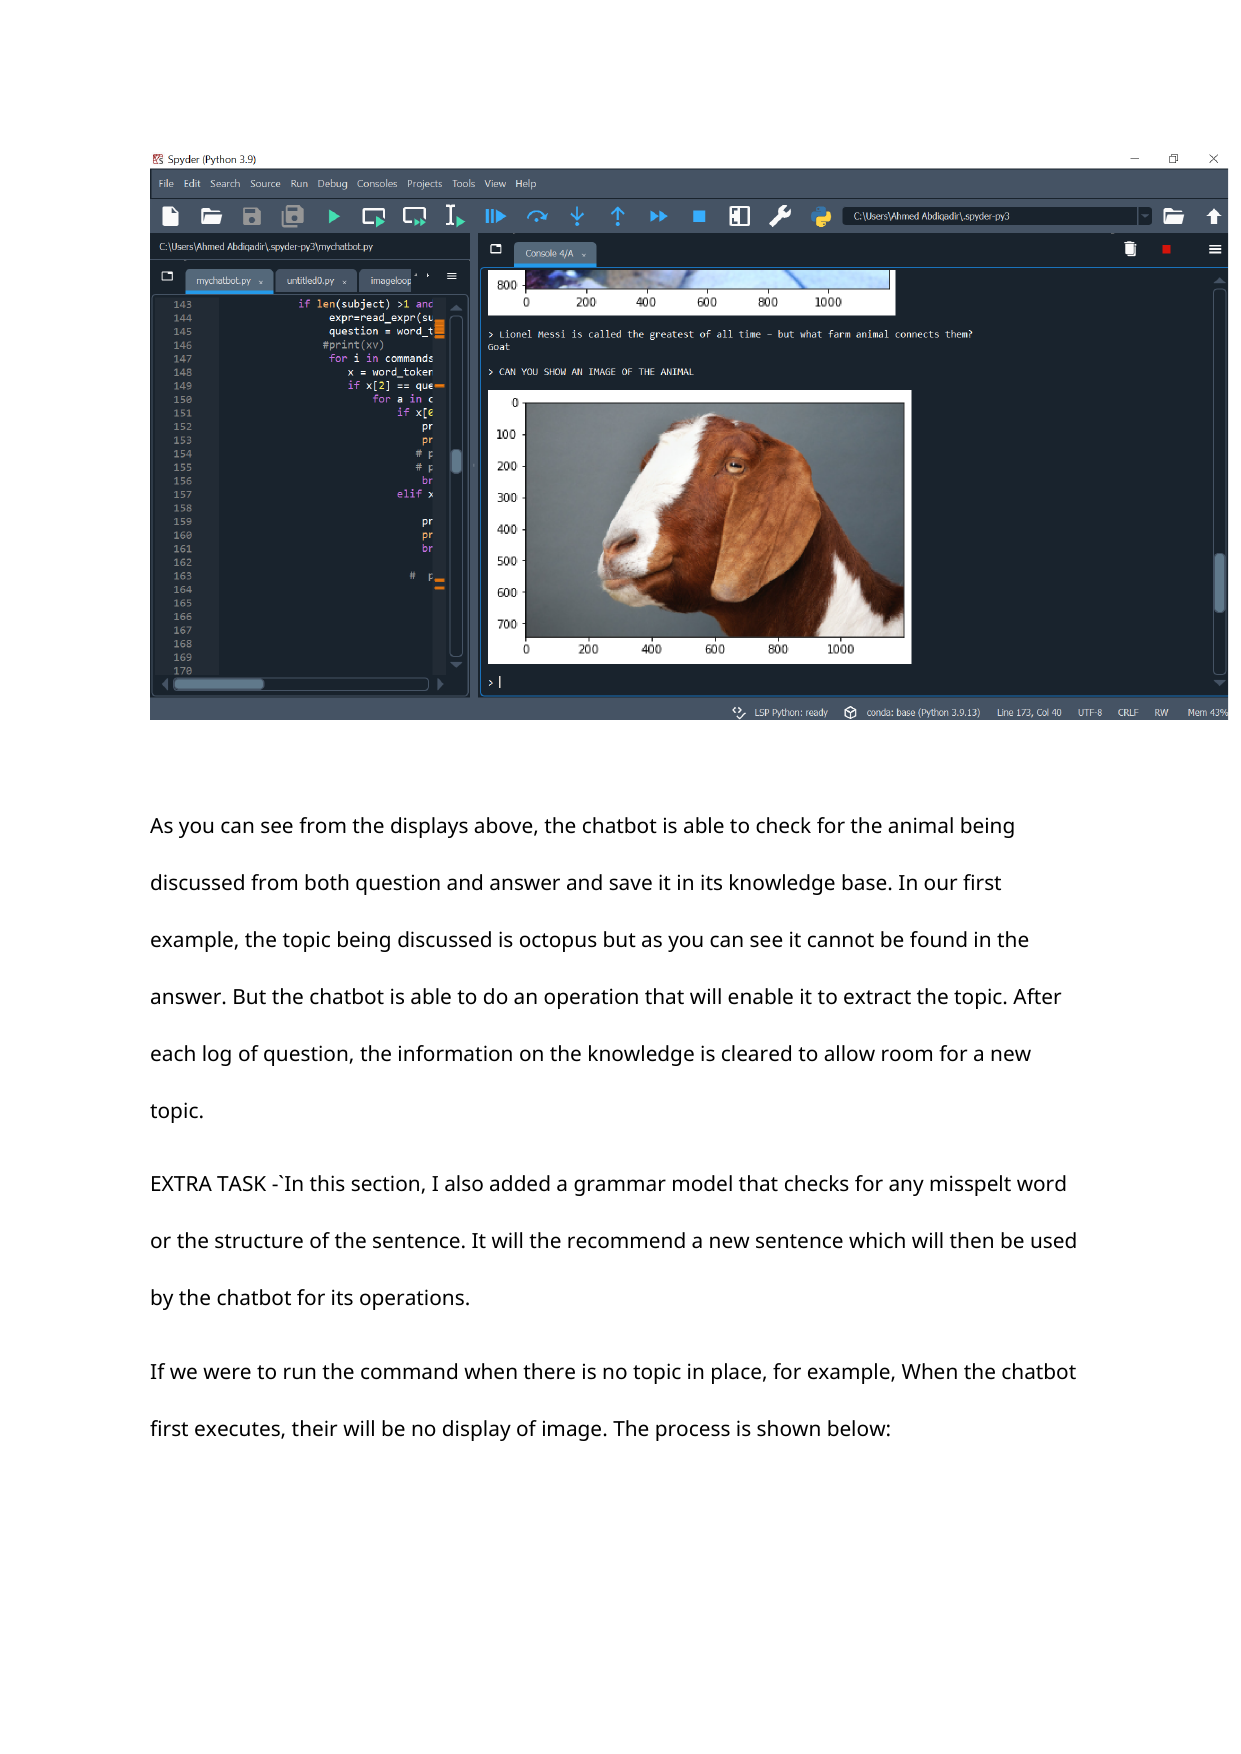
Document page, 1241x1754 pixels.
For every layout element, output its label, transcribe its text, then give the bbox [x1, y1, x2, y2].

text As you can see from the displays above, the chatbot is able to check for the animal being discussed from both question and answer and save it in its knowledge base. In our first example, the topic being discussed is octopus but as you can see it cannot be found in the answer. But the chatbot is able to do an operation that will enable it to extract the topic. After each log of question, the information on the knowledge is cleared to allow room for a new topic. [150, 812, 1090, 1124]
text If we were to run the command when there is no topic in place, for example, When the chatbot first executes, their will be no display of image. The process is shown below: [150, 1357, 1090, 1442]
text EXTRA TASK -`In this section, I also added a grammar model that checks for any misspelt word or the structure of the sentence. It will the recommend a new sentence which will then be used by the chatbot for its operations. [150, 1169, 1090, 1312]
picture [150, 150, 1229, 720]
